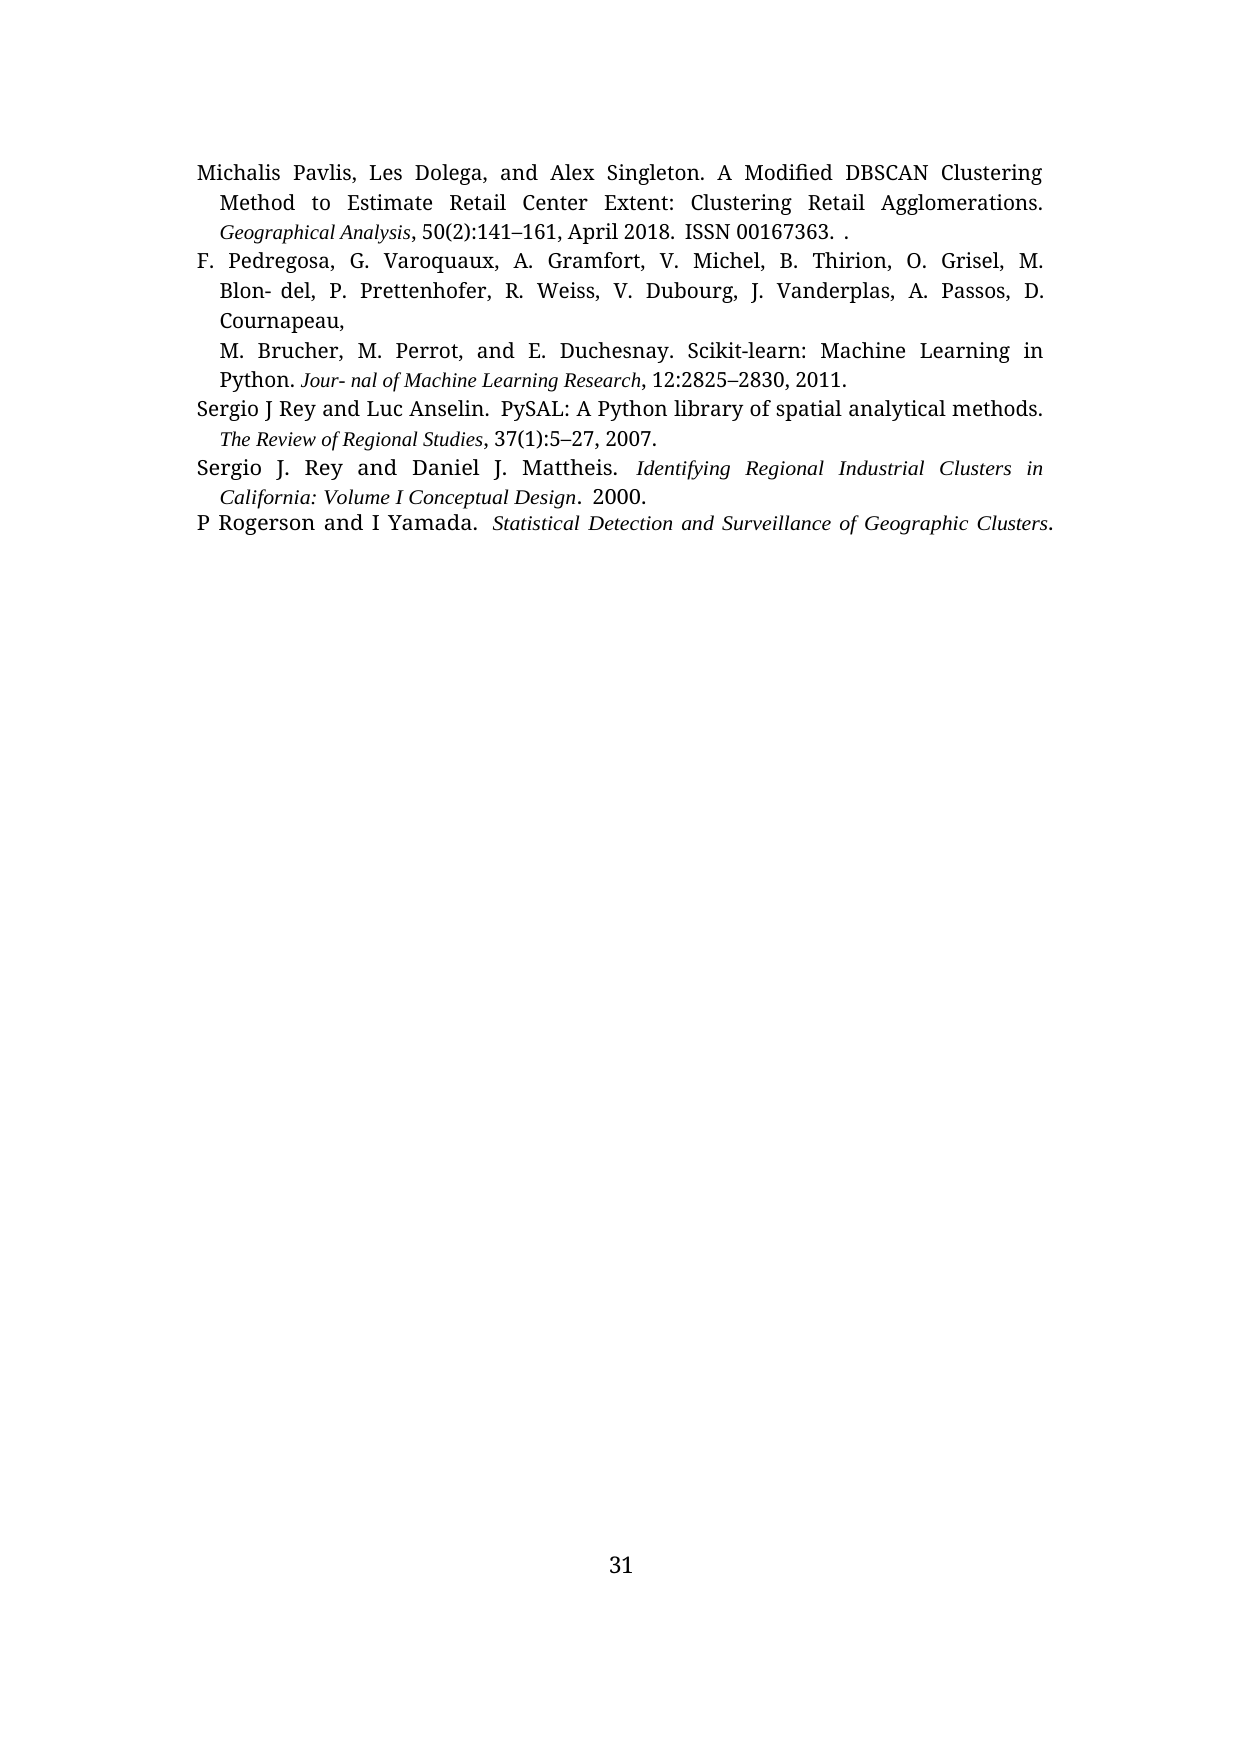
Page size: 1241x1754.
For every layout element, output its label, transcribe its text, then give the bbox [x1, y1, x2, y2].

text M. Brucher, M. Perrot, and E. Duchesnay. Scikit-learn: Machine Learning in Python. Jour- nal of Machine Learning Research, 12:2825–2830, 2011. [219, 336, 1044, 394]
text Sergio J Rey and Luc Anselin. PySAL: A Python library of spatial analytical methods. The Review of Regional Studies, 37(1):5–27, 2007. [197, 394, 1044, 452]
text F. Pedregosa, G. Varoquaux, A. Gramfort, V. Michel, B. Thirion, O. Grisel, M. Blon- del, P. Prettenhofer, R. Weiss, V. Dubourg, J. Vanderplas, A. Passos, D. Cournapeau, [197, 247, 1044, 335]
text Sergio J. Rey and Daniel J. Mattheis. Identifying Regional Industrial Clusters in California: Volume I Conceptual Design. 2000. [197, 453, 1044, 511]
text Michalis Pavlis, Les Dolega, and Alex Singleton. A Modified DBSCAN Clustering Method to Estimate Retail Center Extent: Clustering Retail Agglomerations. Geographical Analysis, 50(2):141–161, April 2018. ISSN 00167363. . [197, 158, 1044, 245]
text P Rogerson and I Yamada. Statistical Detection and Surveillance of Geographic Clusters. [197, 512, 1065, 536]
